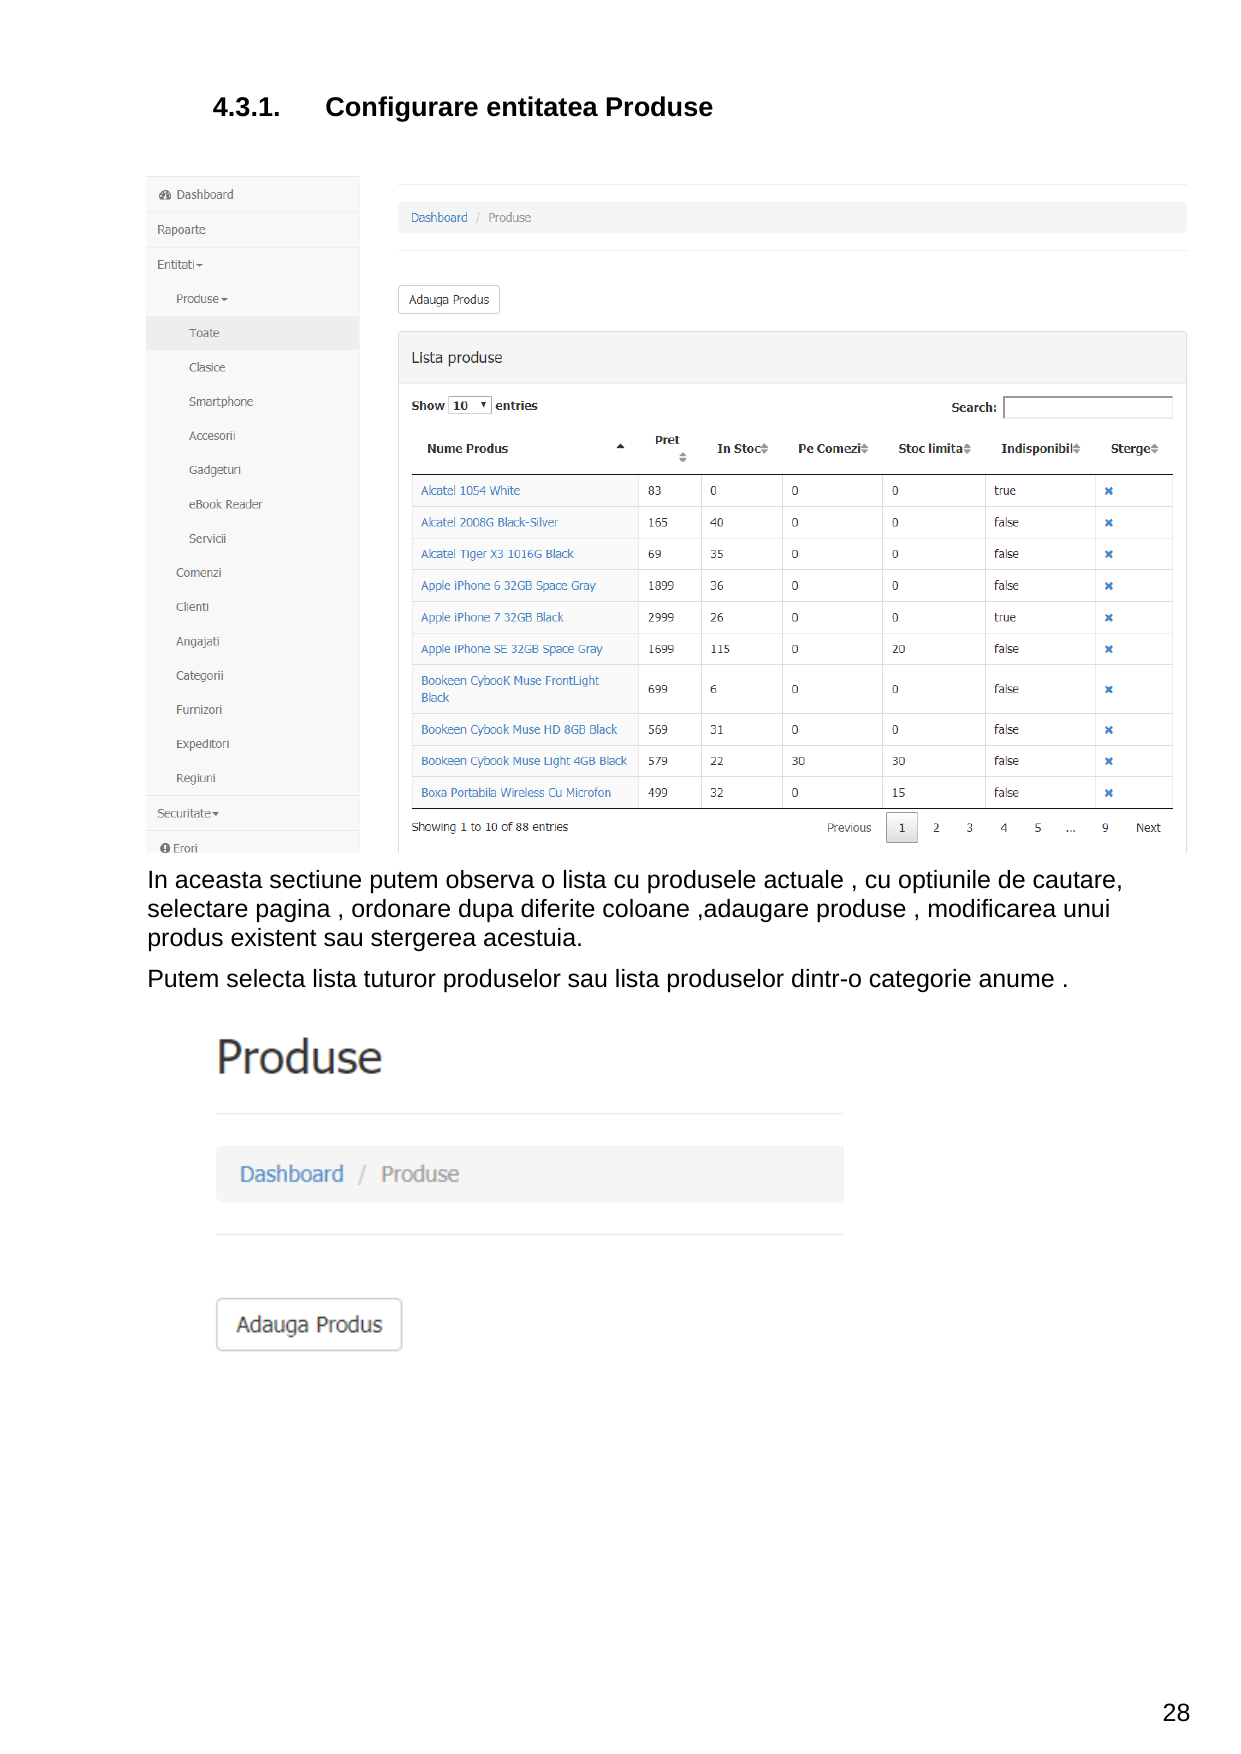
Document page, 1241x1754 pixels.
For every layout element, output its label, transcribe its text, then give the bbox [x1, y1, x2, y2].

picture [146, 1005, 844, 1375]
subtitle Configurare entitatea Produse [213, 91, 1190, 122]
text Putem selecta lista tuturor produselor sau lista produselor dintr-o categorie anume . [147, 964, 1190, 993]
text In aceasta sectiune putem observa o lista cu produsele actuale , cu optiunile de cautare, selectare pagina , ordonare dupa diferite coloane ,adaugare produse , modificarea unui produs existent sau stergerea acestuia. [147, 865, 1190, 952]
picture [146, 176, 1190, 853]
